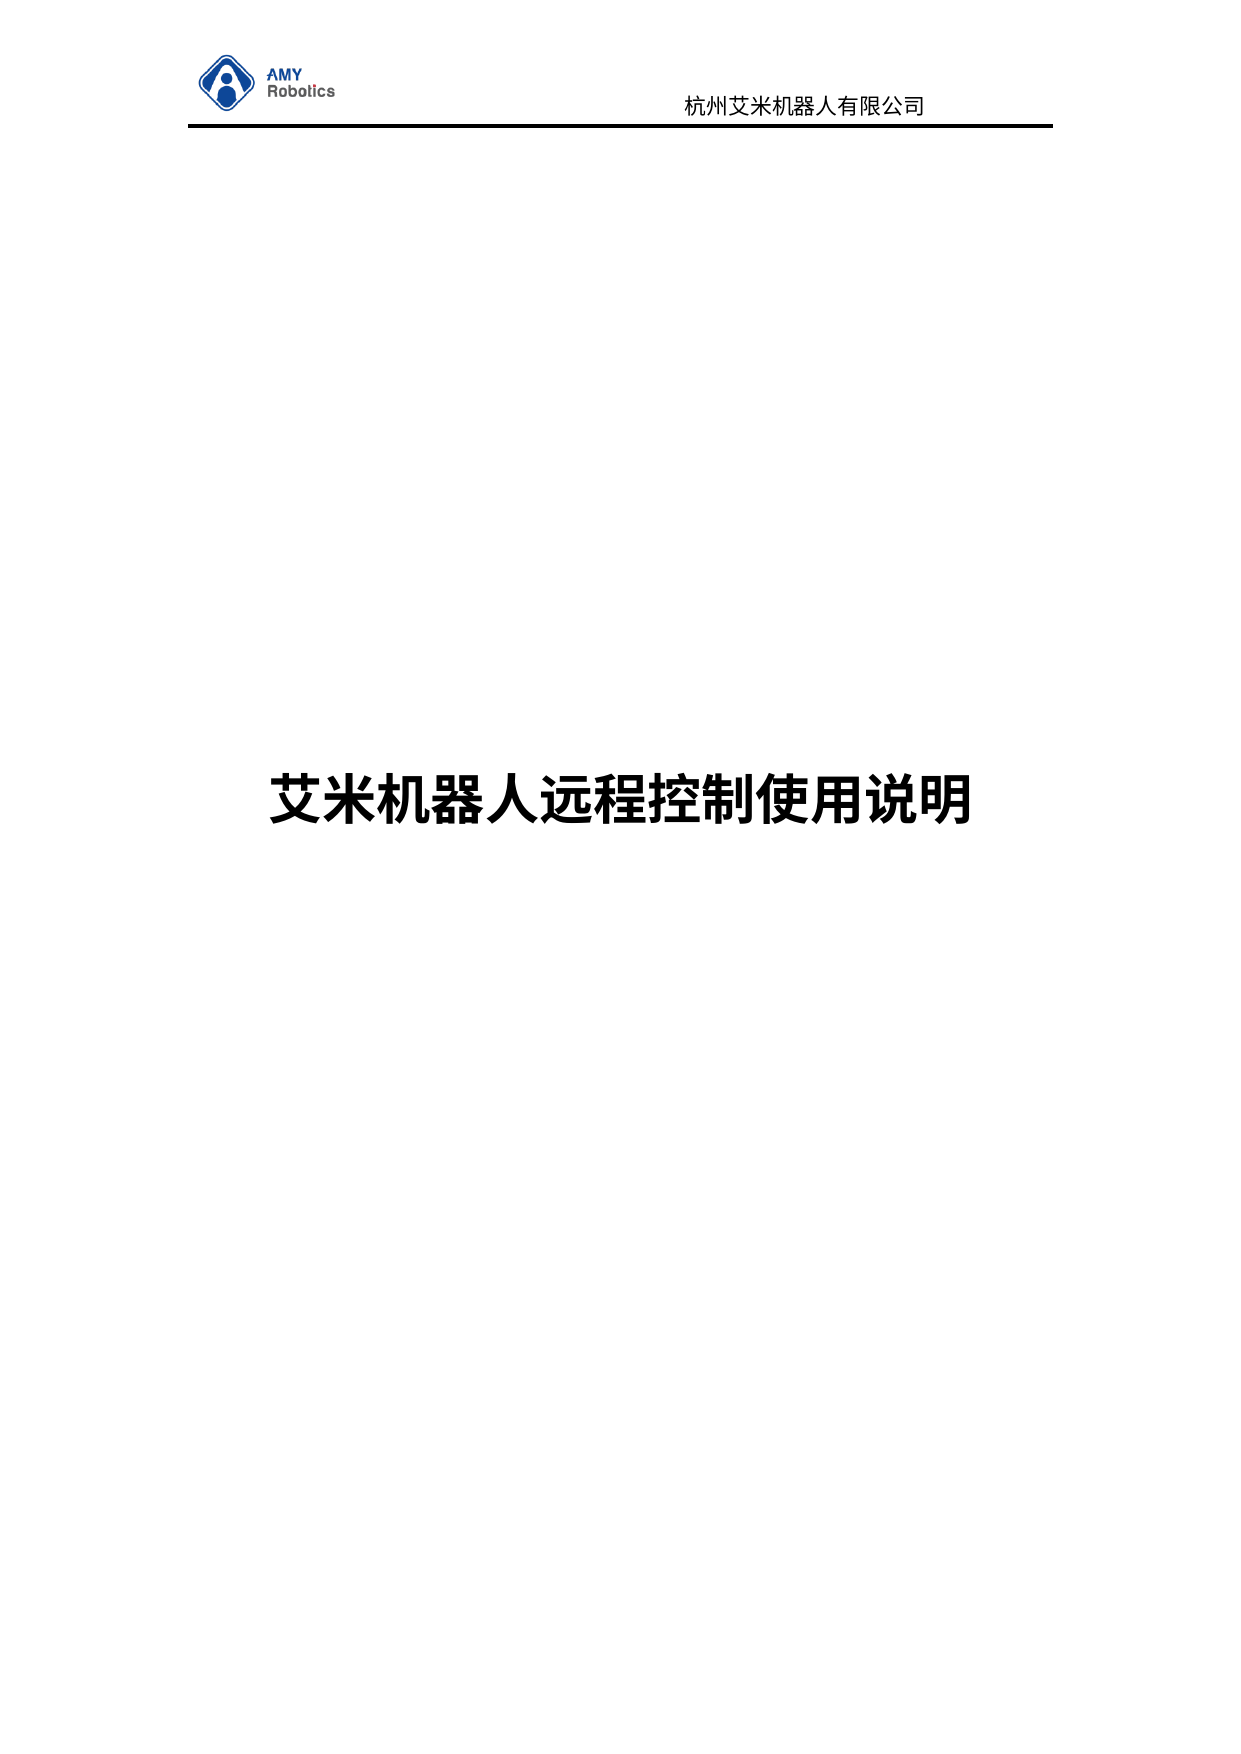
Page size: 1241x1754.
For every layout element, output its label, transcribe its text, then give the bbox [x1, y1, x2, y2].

picture [196, 53, 337, 112]
text 艾米机器人远程控制使用说明 [187, 747, 1053, 844]
